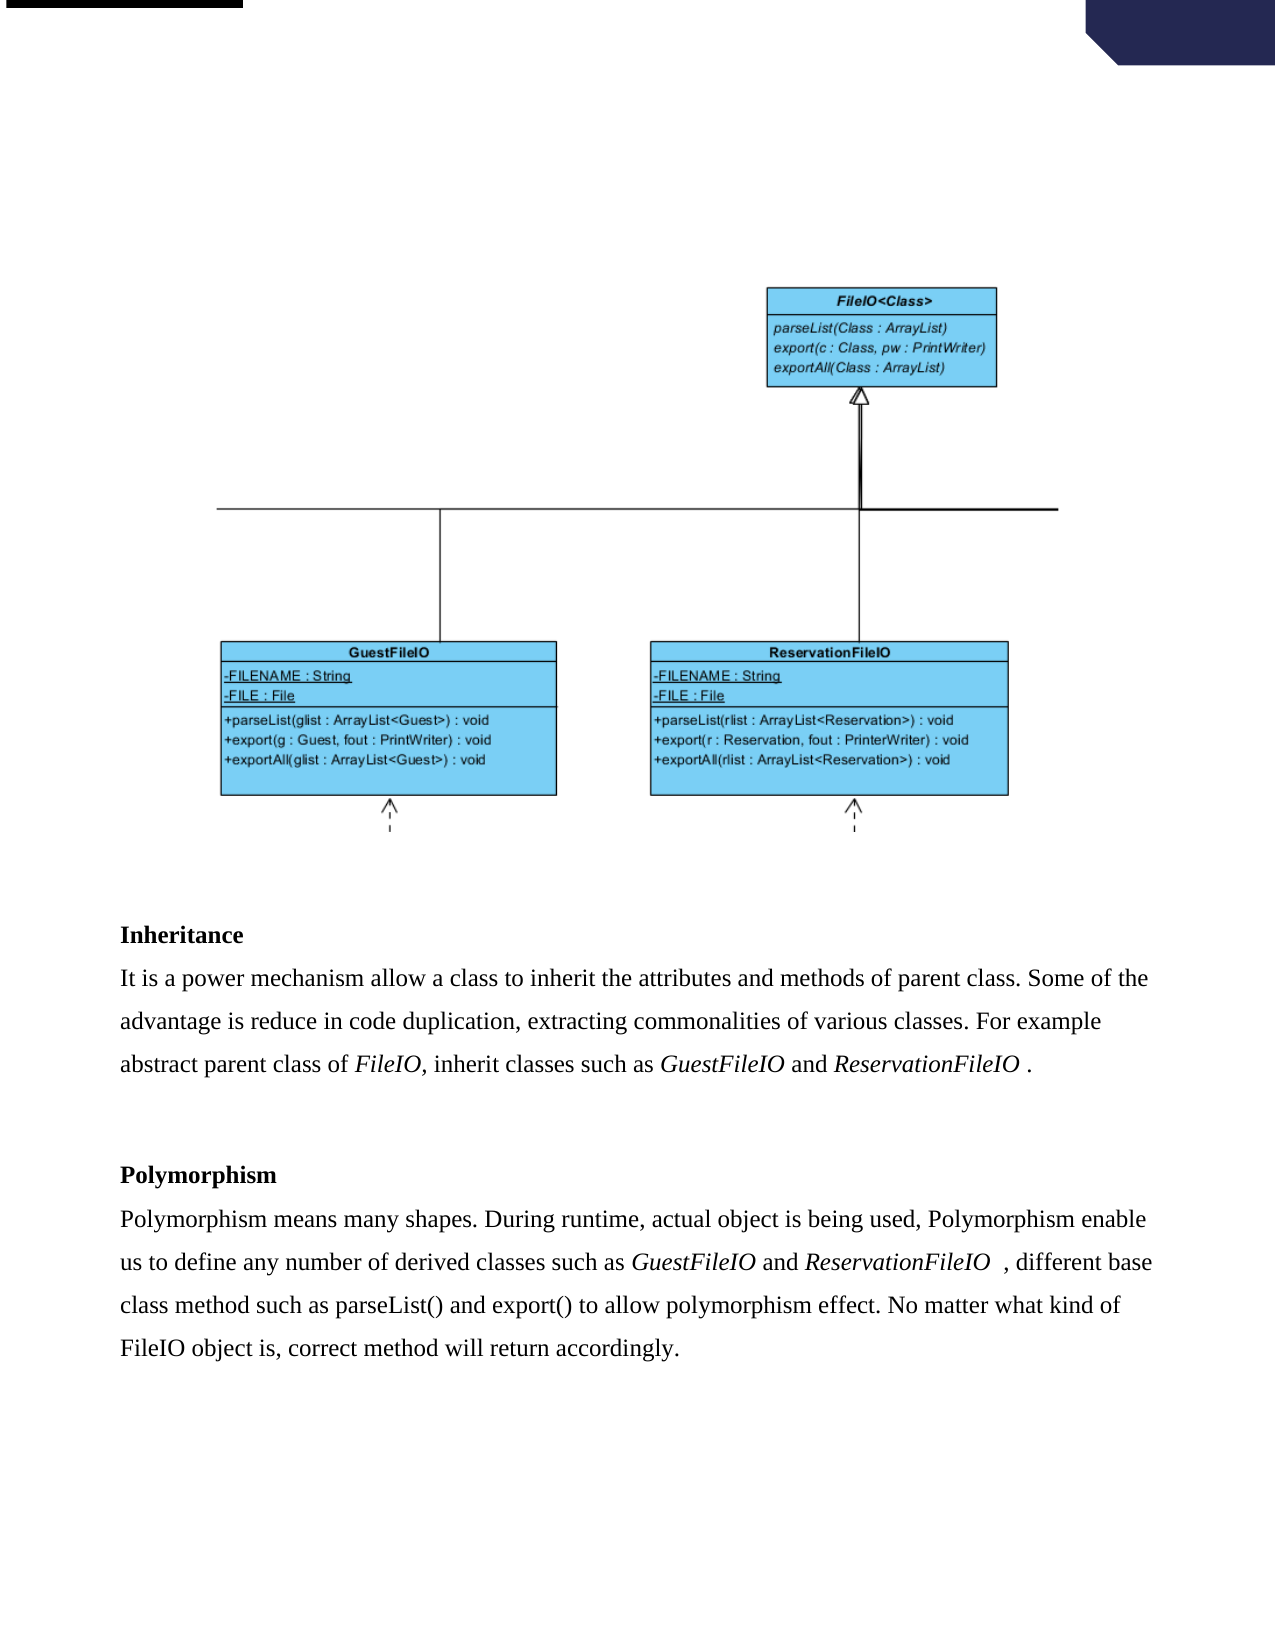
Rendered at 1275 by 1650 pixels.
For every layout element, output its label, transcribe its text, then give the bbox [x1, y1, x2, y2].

subtitle Polymorphism [120, 1161, 1155, 1189]
subtitle Inheritance [120, 920, 1155, 949]
text Polymorphism means many shapes. During runtime, actual object is being used, Polymorphism enable us to define any number of derived classes such as GuestFileIO and ReservationFileIO , different base class method such as parseList() and export() to allow polymorphism effect. No matter what kind of FileIO object is, correct method will return accordingly. [120, 1204, 1155, 1362]
picture [216, 178, 1059, 832]
text It is a power mechanism allow a class to inherit the attributes and methods of parent class. Some of the advantage is reduce in code duplication, extracting commonalities of various classes. For example abstract parent class of FileIO, inherit classes such as GuestFileIO and ReservationFileIO . [120, 963, 1155, 1078]
